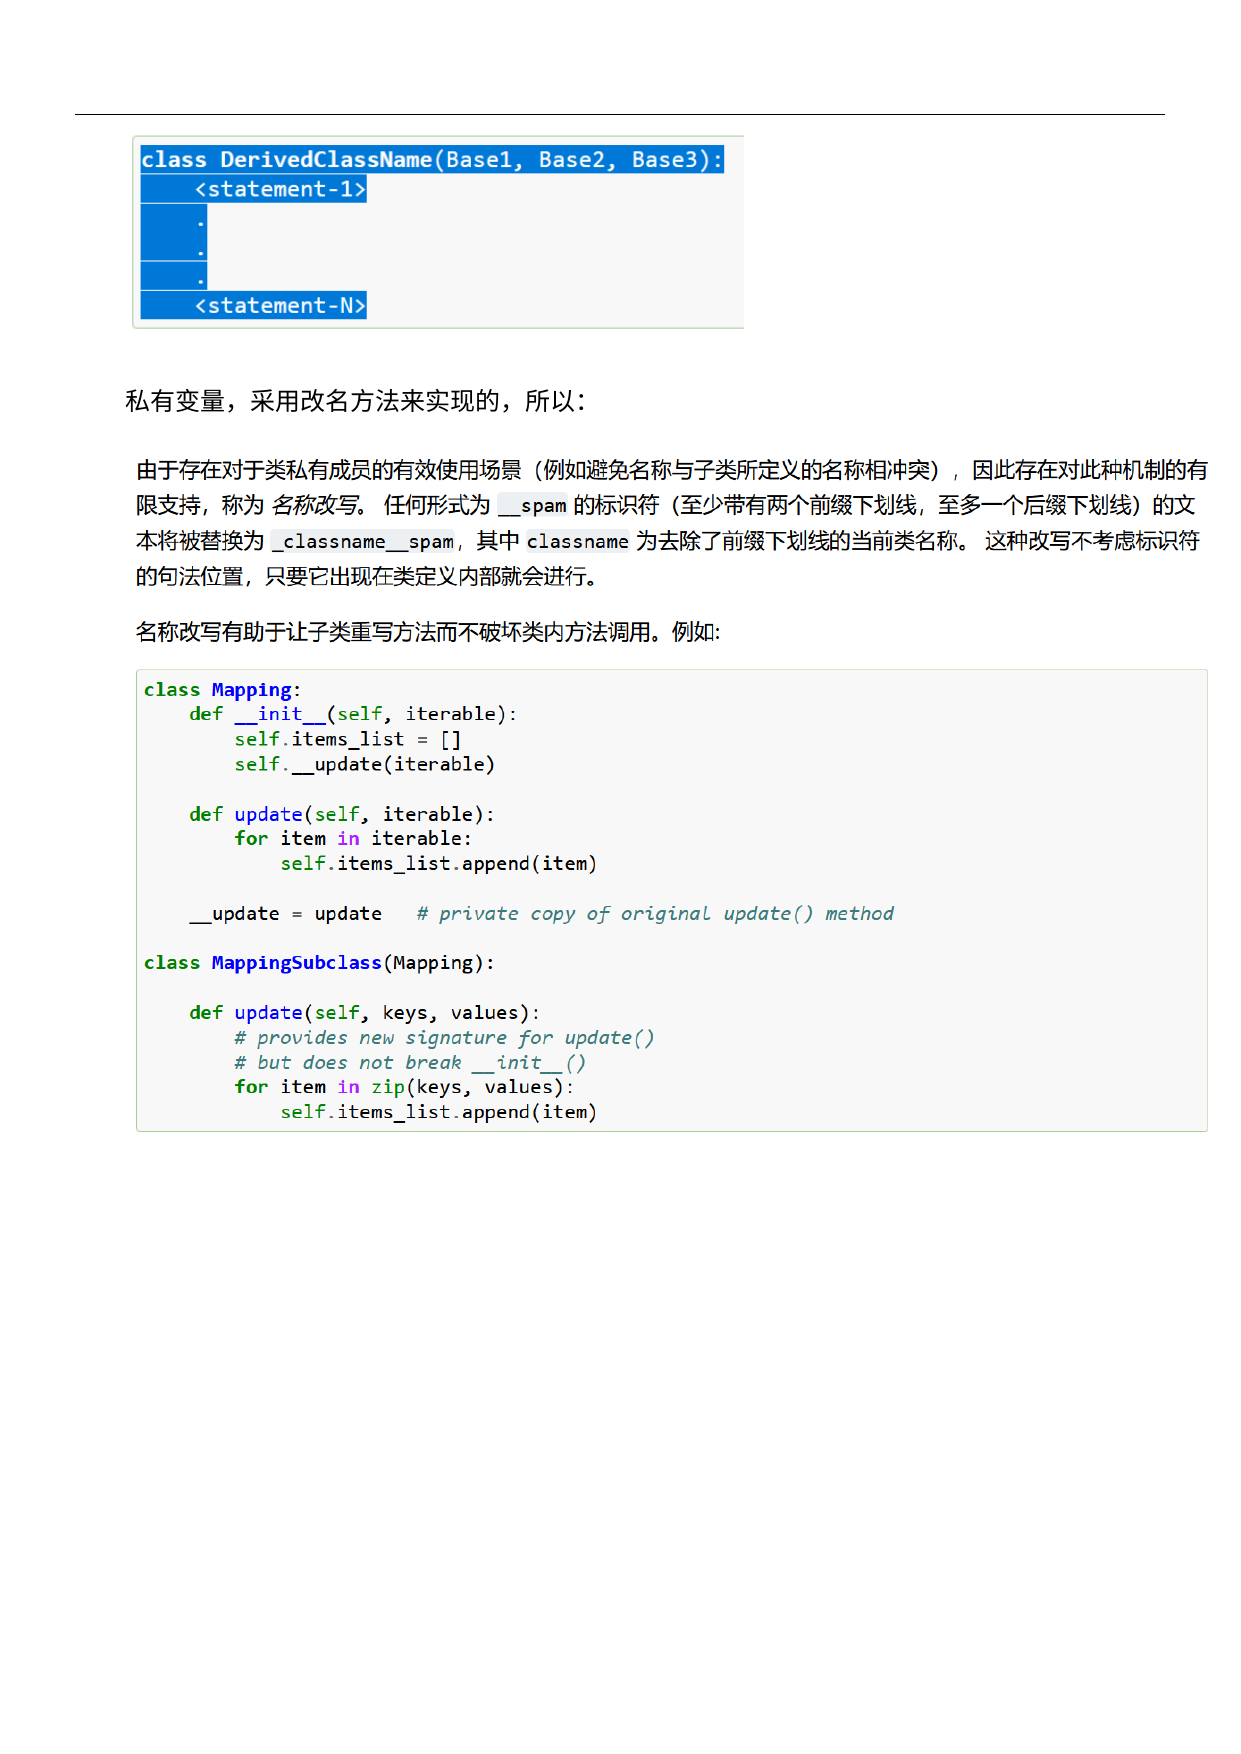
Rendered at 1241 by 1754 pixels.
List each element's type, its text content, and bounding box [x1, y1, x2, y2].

text 私有变量，采用改名方法来实现的，所以： [75, 367, 1165, 432]
